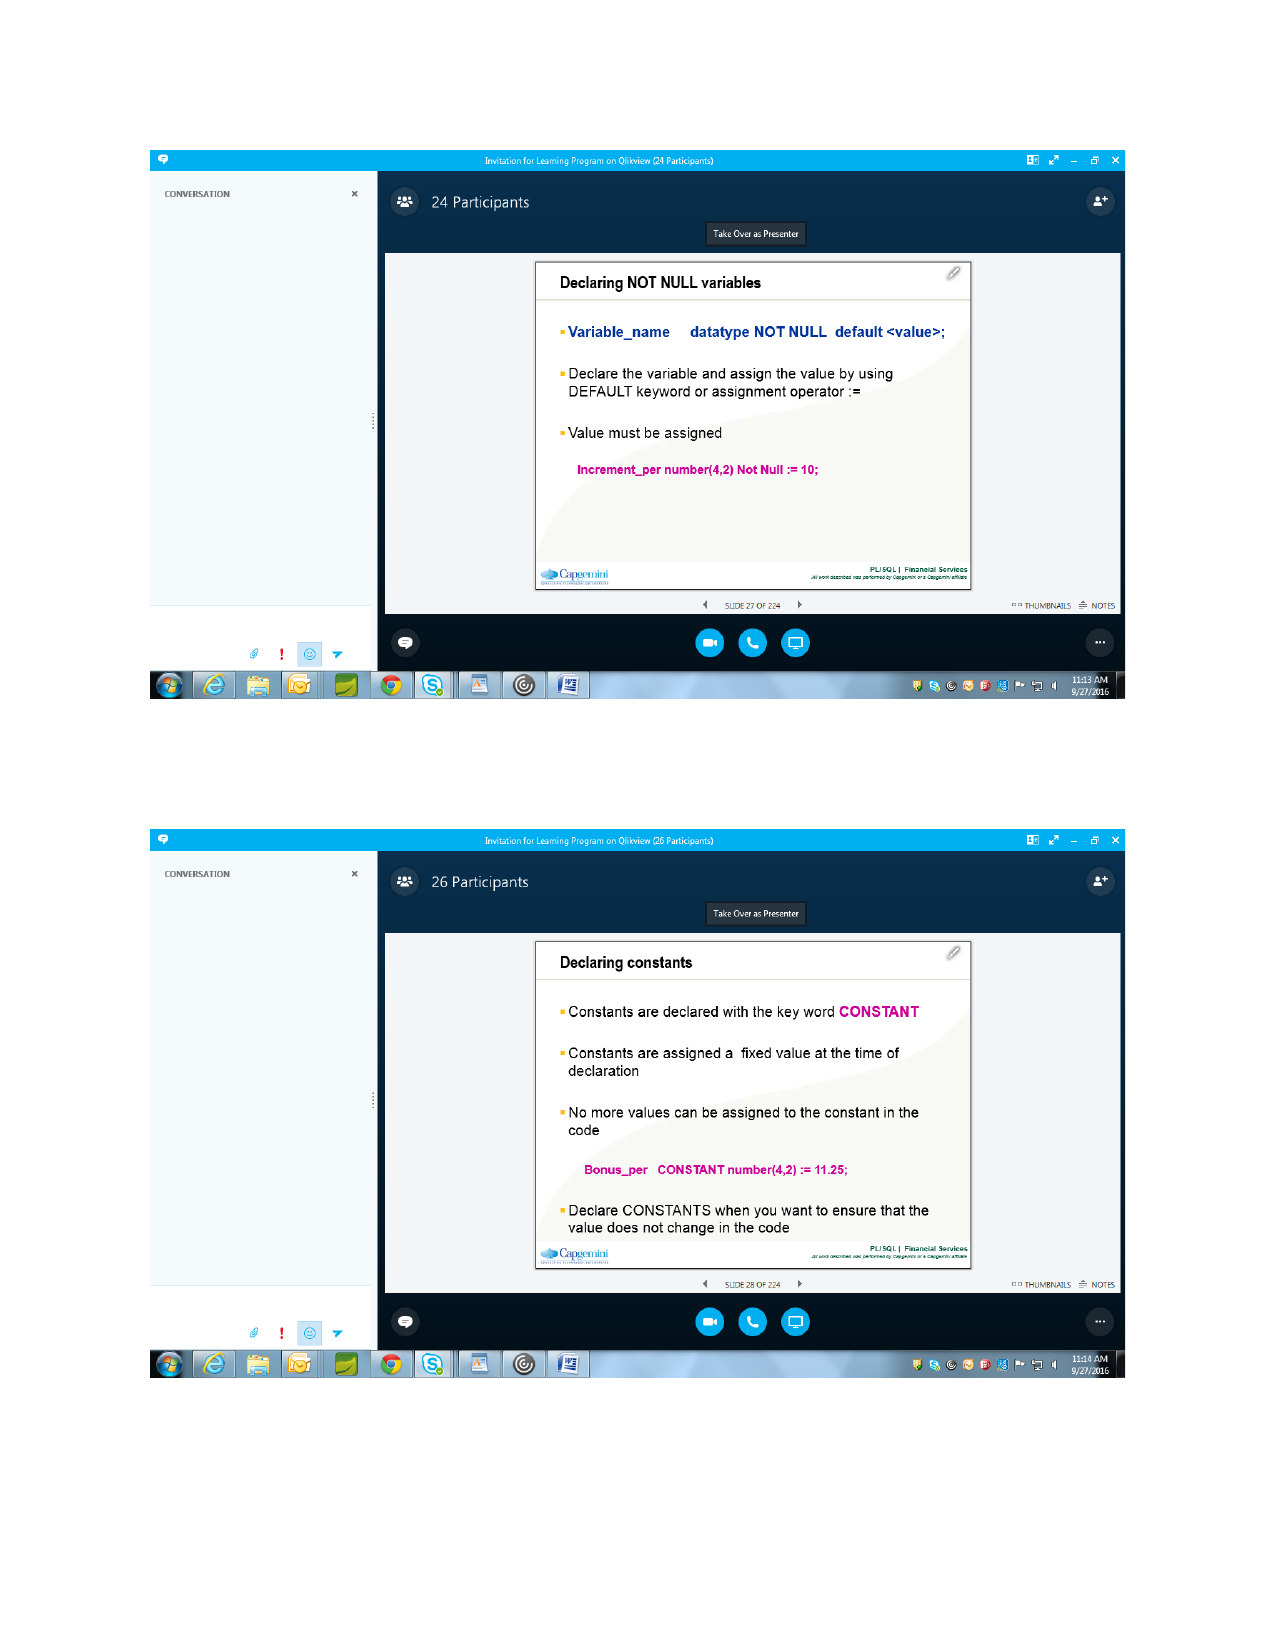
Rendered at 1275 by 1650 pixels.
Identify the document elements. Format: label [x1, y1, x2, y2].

picture [159, 155, 167, 162]
picture [159, 835, 167, 842]
picture [150, 852, 1125, 1378]
picture [150, 172, 1125, 699]
